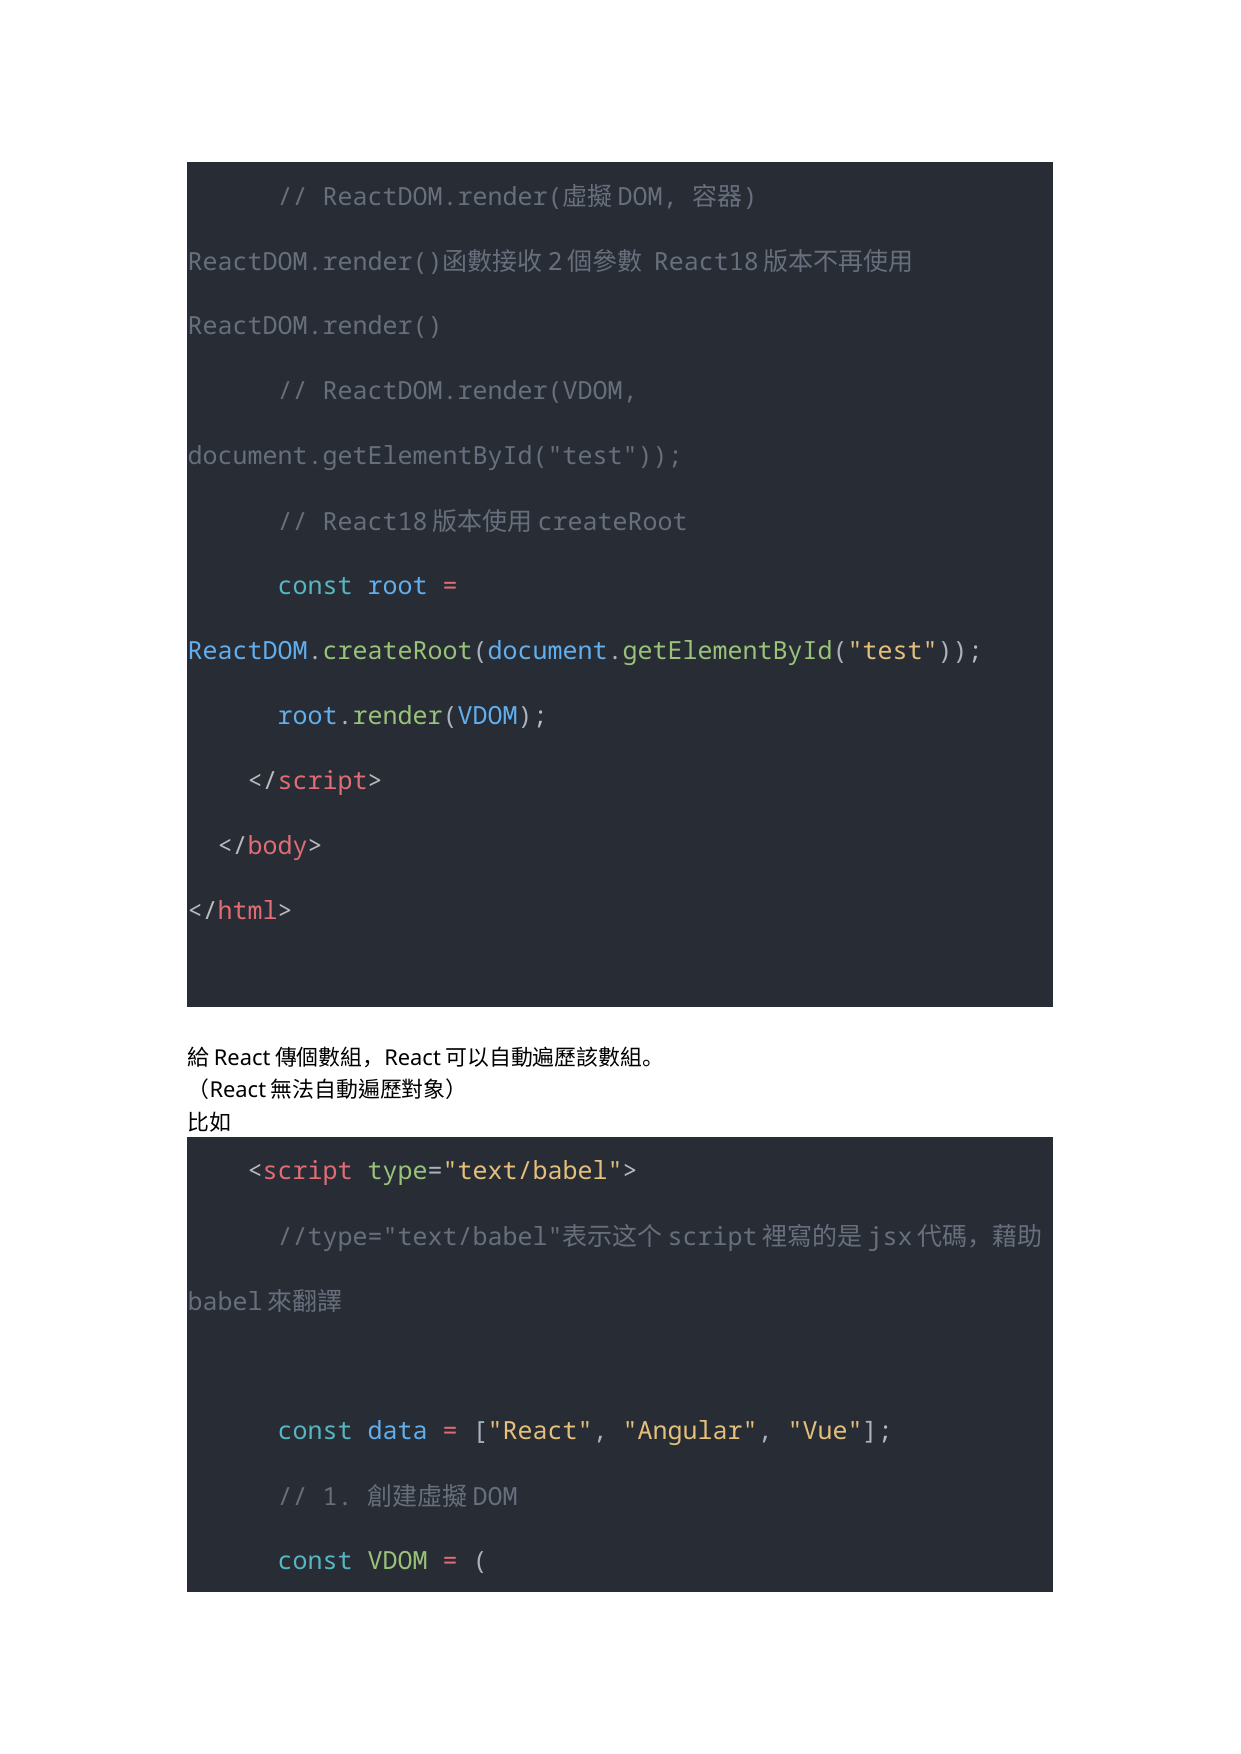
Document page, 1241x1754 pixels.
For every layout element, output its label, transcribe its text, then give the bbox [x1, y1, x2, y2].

text // ReactDOM.render(虛擬DOM, 容器) ReactDOM.render()函數接收2個參數 React18版本不再使用ReactDOM.render() [187, 162, 1053, 357]
text // React18版本使用createRoot [187, 487, 1053, 552]
text </body> [187, 812, 1053, 877]
text const data = ["React", "Angular", "Vue"]; [187, 1397, 1053, 1462]
text //type="text/babel"表示这个script裡寫的是jsx代碼，藉助babel來翻譯 [187, 1202, 1053, 1332]
text <script type="text/babel"> [187, 1137, 1053, 1202]
text </html> [187, 877, 1053, 942]
text </script> [187, 747, 1053, 812]
text const root = ReactDOM.createRoot(document.getElementById("test")); [187, 552, 1053, 682]
text root.render(VDOM); [187, 682, 1053, 747]
text // 1. 創建虛擬DOM [187, 1462, 1053, 1527]
text （React無法自動遍歷對象） [187, 1072, 1053, 1104]
text 比如 [187, 1104, 1053, 1137]
text 給React傳個數組，React可以自動遍歷該數組。 [187, 1039, 1053, 1072]
text // ReactDOM.render(VDOM, document.getElementById("test")); [187, 357, 1053, 487]
text const VDOM = ( [187, 1527, 1053, 1592]
